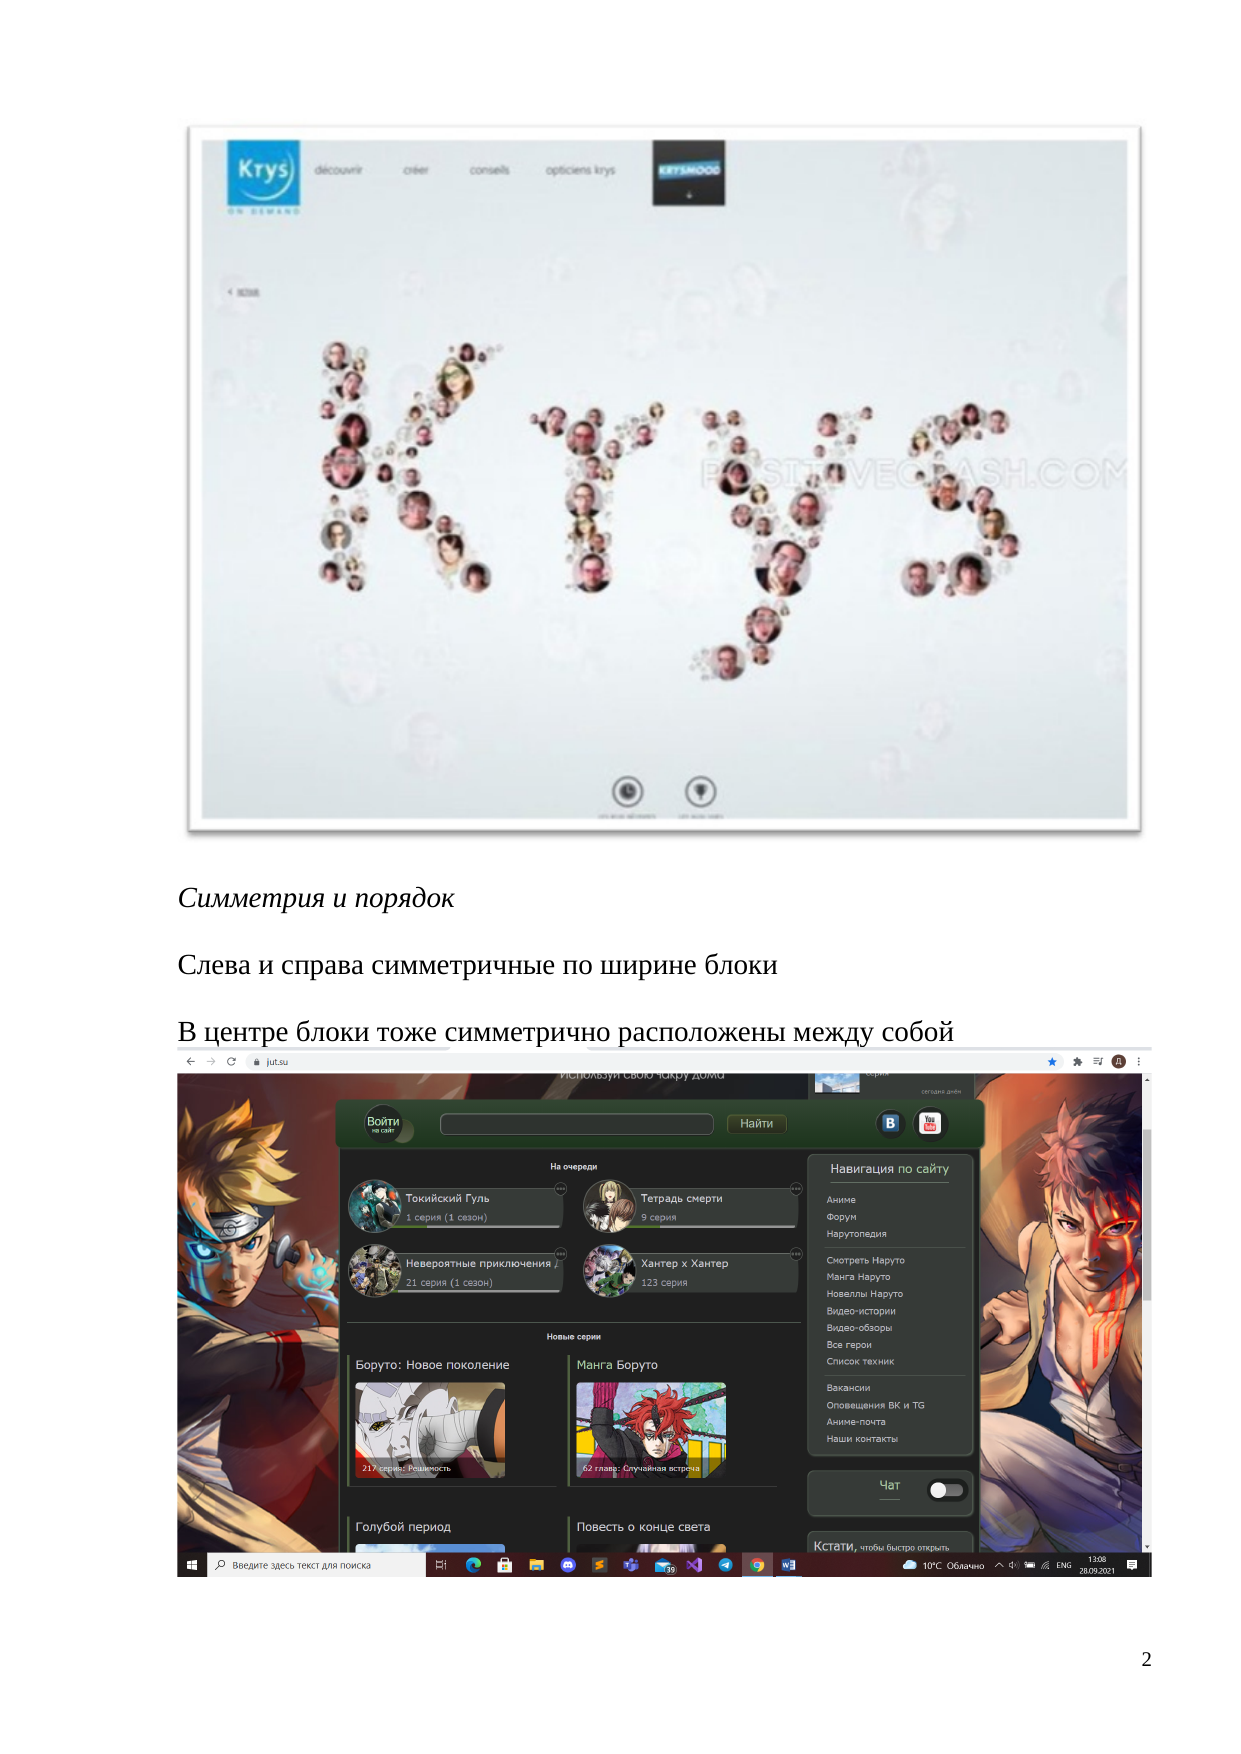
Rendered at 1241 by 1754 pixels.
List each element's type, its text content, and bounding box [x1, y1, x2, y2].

text Слева и справа симметричные по ширине блоки [177, 947, 1152, 981]
text Симметрия и порядок [177, 880, 1152, 913]
picture [177, 118, 1152, 847]
text В центре блоки тоже симметрично расположены между собой [177, 1014, 1152, 1047]
picture [177, 1047, 1152, 1577]
